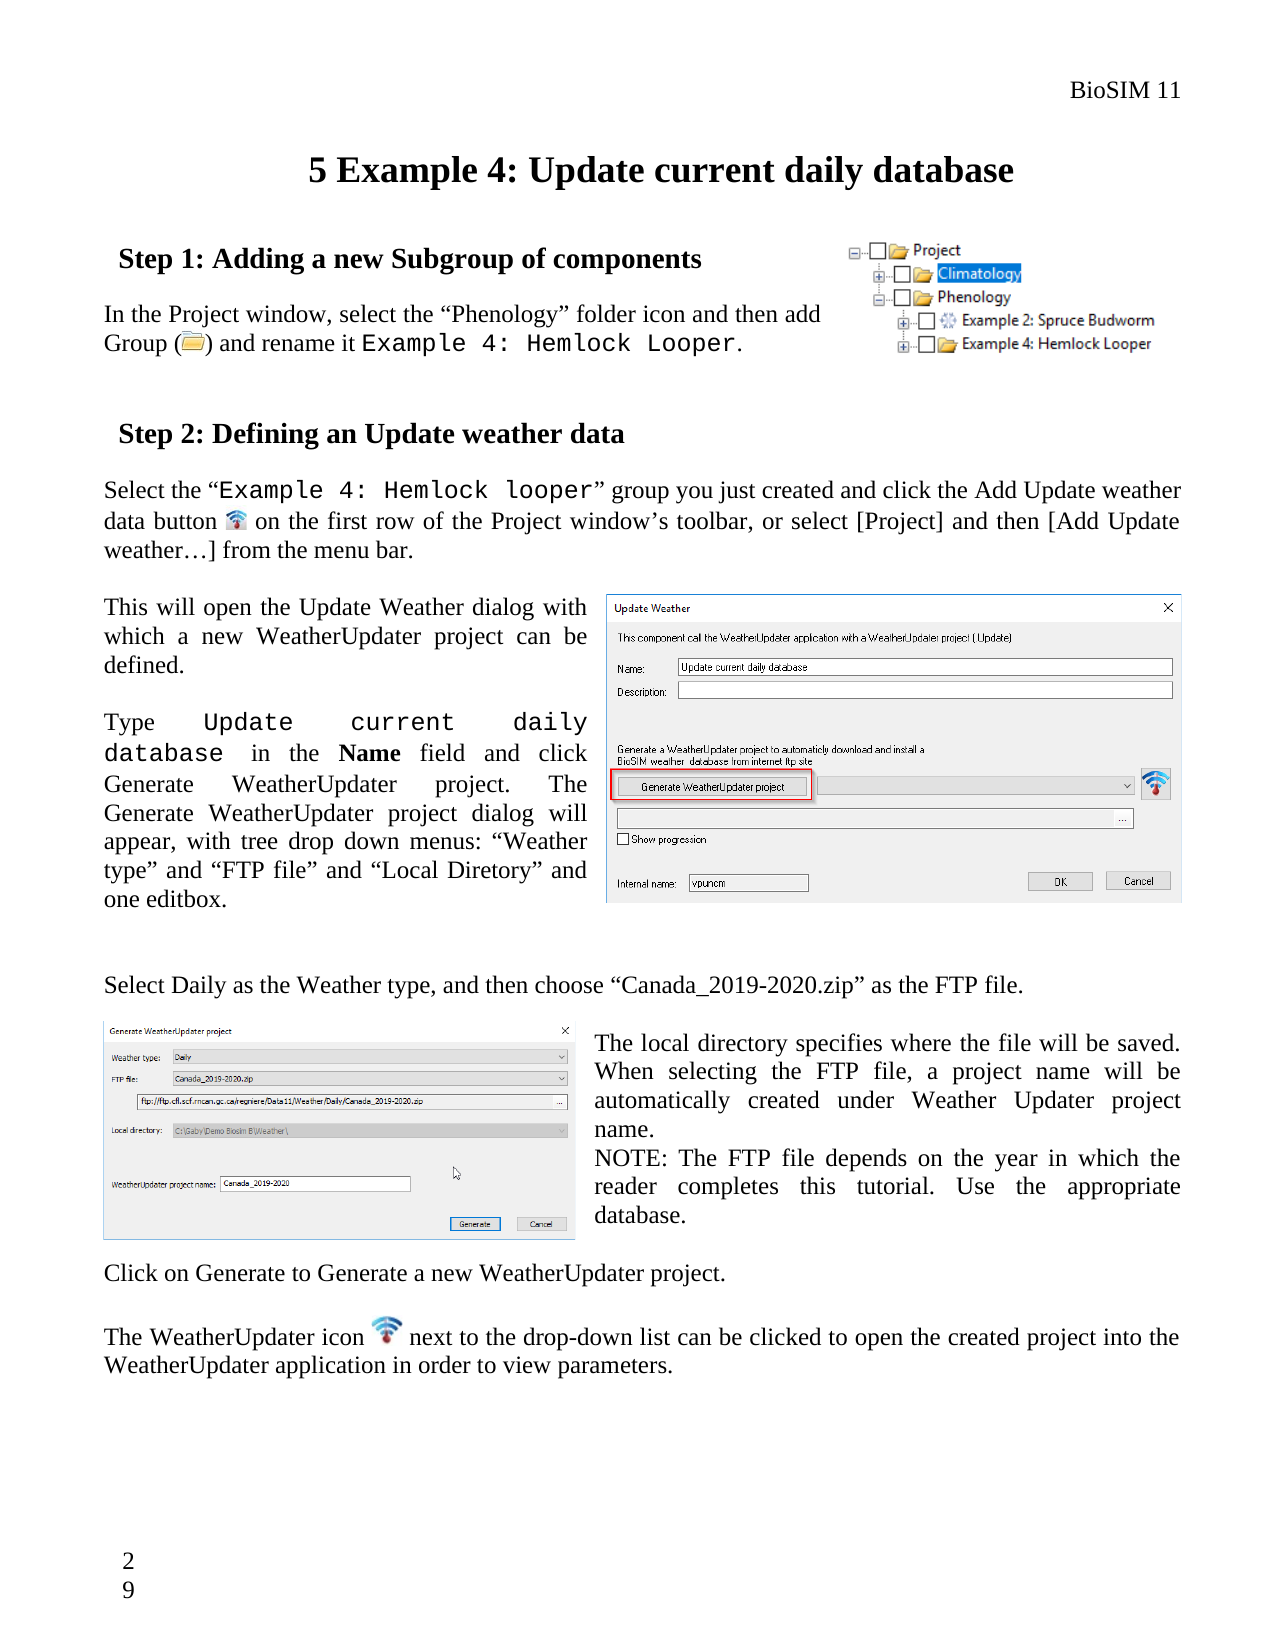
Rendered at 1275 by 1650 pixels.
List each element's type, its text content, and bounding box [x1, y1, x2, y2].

text The local directory specifies where the file will be saved. When selecting the FTP file, a project name will be automatically created under Weather Updater project name. [576, 1028, 1181, 1143]
picture [103, 1021, 576, 1240]
text Type Update current daily database in the Name field and click Generate WeatherUpdater project. The Generate WeatherUpdater project dialog will appear, with tree drop down menus: “Weather type” and “FTP file” and “Local Diretory” and one editbox. [103, 707, 1181, 913]
picture [606, 594, 1182, 903]
text This will open the Update Weather dialog with which a new WeatherUpdater project can be defined. [103, 592, 1181, 678]
text The WeatherUpdater icon next to the drop-down list can be clicked to open the created project into the WeatherUpdater application in order to view parameters. [103, 1315, 1181, 1379]
picture [225, 505, 247, 530]
subtitle 5 Example 4: Update current daily database [141, 148, 1181, 191]
text Click on Generate to Generate a new WeatherUpdater project. [103, 1258, 1181, 1286]
subtitle Step 2: Defining an Update weather data [118, 416, 1181, 450]
picture [371, 1315, 403, 1346]
text Select the “Example 4: Hemlock looper” group you just created and click the Add Update weather data button on the first row of the Project window’s toolbar, or select [Project] and then [Add Update weather…] from the menu bar. [103, 475, 1181, 563]
picture [181, 328, 205, 352]
text In the Project window, select the “Phenology” folder icon and then add Group () and rename it Example 4: Hemlock Looper. [103, 299, 840, 359]
text NOTE: The FTP file depends on the year in which the reader completes this tutorial. [576, 1143, 1181, 1229]
text Select Daily as the Weather type, and then choose “Canada_2019-2020.zip” as the FTP file. [103, 970, 1181, 999]
picture [840, 241, 1182, 379]
subtitle Step 1: Adding a new Subgroup of components [118, 241, 840, 274]
